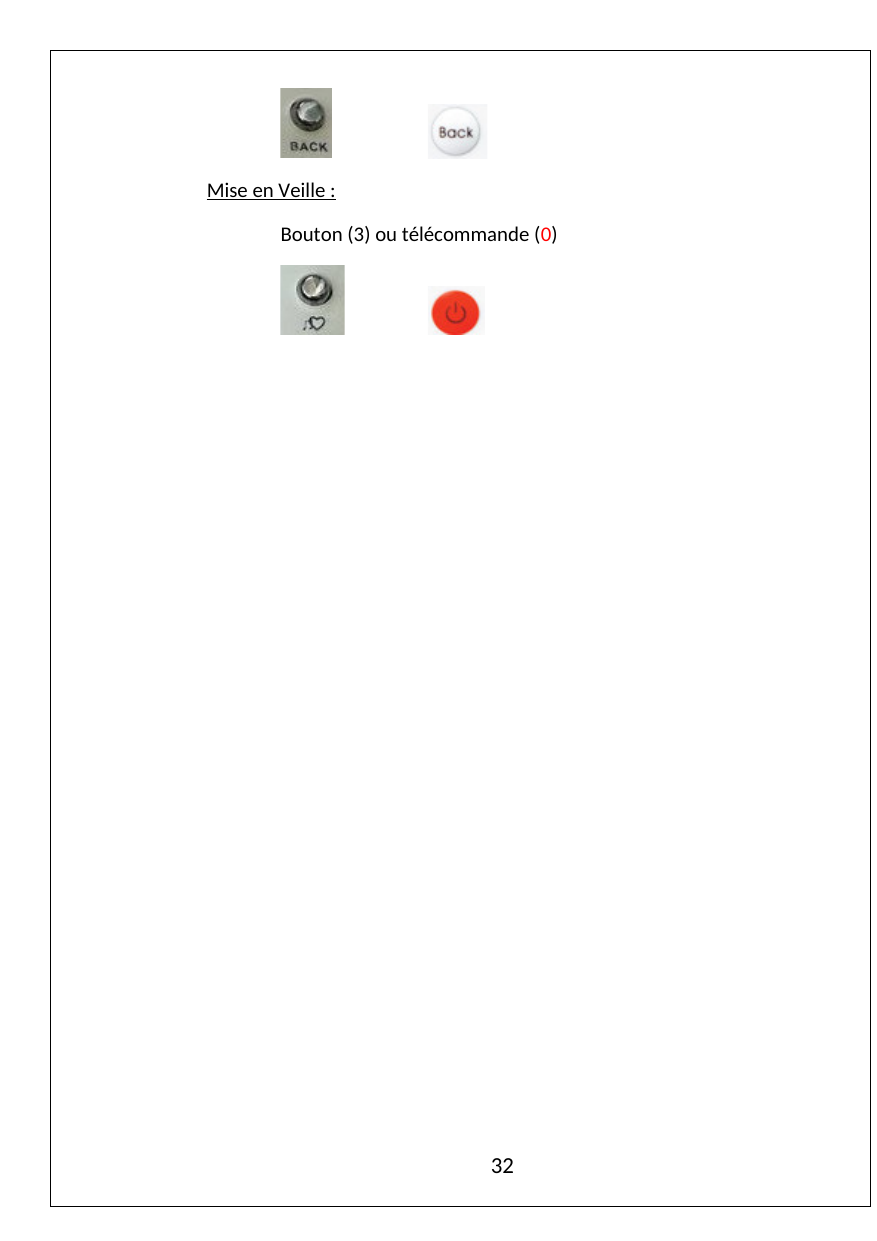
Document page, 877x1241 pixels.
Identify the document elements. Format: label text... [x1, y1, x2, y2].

text Bouton (3) ou télécommande (0) [207, 221, 870, 247]
text Mise en Veille : [207, 177, 870, 202]
